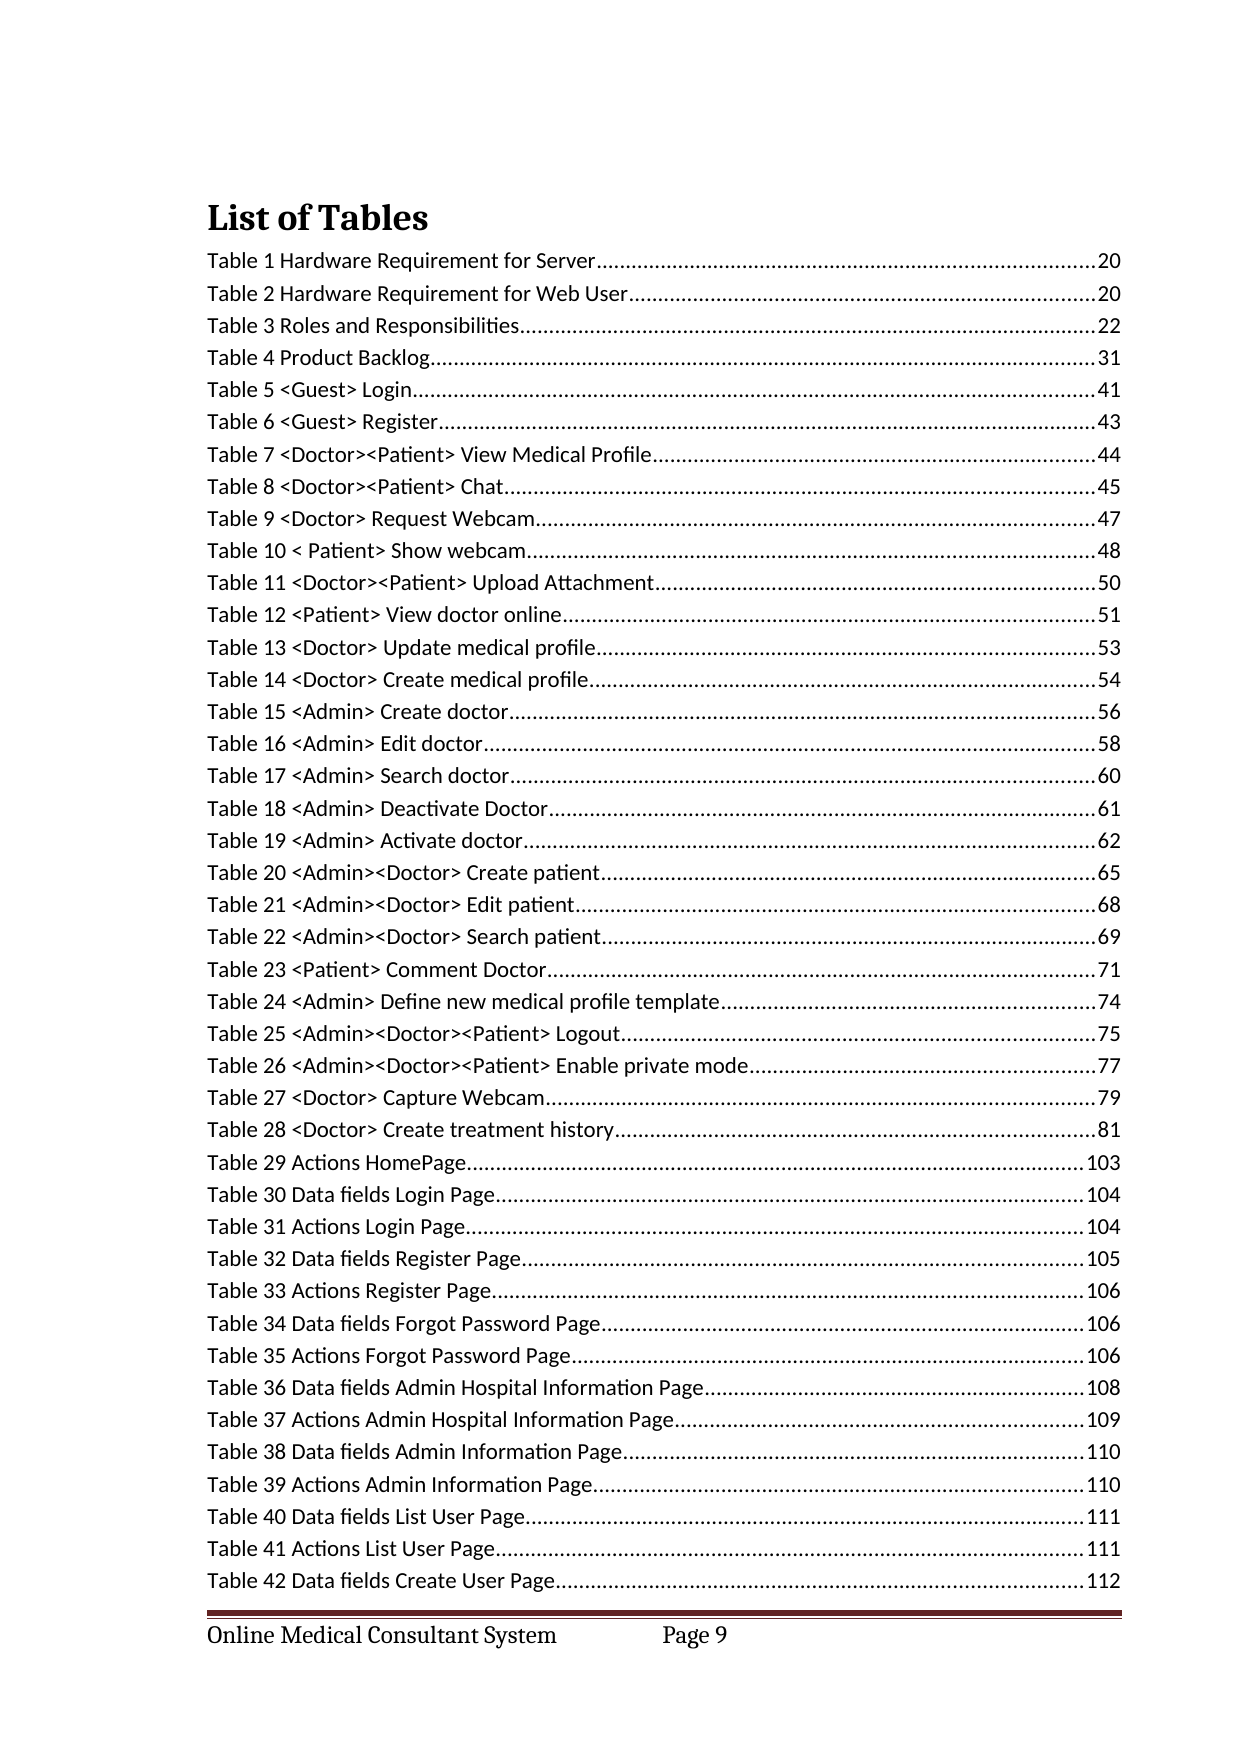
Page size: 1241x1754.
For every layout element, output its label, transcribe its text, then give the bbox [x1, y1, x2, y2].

subtitle List of Tables [207, 197, 1122, 240]
text Table 35 Actions Forgot Password Page 106 [207, 1341, 1122, 1369]
text Table 8 <Doctor><Patient> Chat 45 [207, 472, 1122, 500]
text Table 6 <Guest> Register 43 [207, 407, 1122, 436]
text Table 17 <Admin> Search doctor 60 [207, 762, 1122, 789]
text Table 14 <Doctor> Create medical profile 54 [207, 665, 1122, 693]
text Table 12 <Patient> View doctor online 51 [207, 601, 1122, 629]
text Table 34 Data fields Forgot Password Page 106 [207, 1309, 1122, 1337]
text Table 20 <Admin><Doctor> Create patient 65 [207, 858, 1122, 886]
text Table 2 Hardware Requirement for Web User 20 [207, 279, 1122, 307]
text Table 15 <Admin> Create doctor 56 [207, 697, 1122, 725]
text Table 36 Data fields Admin Hospital Information Page 108 [207, 1373, 1122, 1401]
text Table 26 <Admin><Doctor><Patient> Enable private mode 77 [207, 1051, 1122, 1079]
text Table 39 Actions Admin Information Page 110 [207, 1470, 1122, 1498]
text Table 7 <Doctor><Patient> View Medical Profile 44 [207, 440, 1122, 468]
text Table 13 <Doctor> Update medical profile 53 [207, 633, 1122, 661]
text Table 23 <Patient> Comment Doctor 71 [207, 955, 1122, 983]
text Table 30 Data fields Login Page 104 [207, 1180, 1122, 1208]
text Table 42 Data fields Create User Page 112 [207, 1566, 1122, 1594]
text Table 19 <Admin> Activate doctor 62 [207, 826, 1122, 854]
text Table 28 <Doctor> Create treatment history 81 [207, 1116, 1122, 1144]
text Table 4 Product Backlog 31 [207, 343, 1122, 371]
text Table 29 Actions HomePage 103 [207, 1148, 1122, 1176]
text Table 32 Data fields Register Page 105 [207, 1244, 1122, 1272]
text Table 16 <Admin> Edit doctor 58 [207, 729, 1122, 757]
text Table 11 <Doctor><Patient> Upload Attachment 50 [207, 568, 1122, 596]
text Table 3 Roles and Responsibilities 22 [207, 311, 1122, 339]
text Table 1 Hardware Requirement for Server 20 [207, 247, 1122, 274]
text Table 22 <Admin><Doctor> Search patient 69 [207, 922, 1122, 951]
text Table 33 Actions Register Page 106 [207, 1277, 1122, 1304]
text Table 41 Actions List User Page 111 [207, 1534, 1122, 1562]
text Table 21 <Admin><Doctor> Edit patient 68 [207, 890, 1122, 918]
text Table 9 <Doctor> Request Webcam 47 [207, 504, 1122, 532]
text Table 31 Actions Login Page 104 [207, 1212, 1122, 1240]
text Table 40 Data fields List User Page 111 [207, 1502, 1122, 1530]
text Table 24 <Admin> Define new medical profile template 74 [207, 987, 1122, 1015]
text Table 5 <Guest> Login 41 [207, 375, 1122, 403]
text Table 38 Data fields Admin Information Page 110 [207, 1437, 1122, 1466]
text Table 18 <Admin> Deactivate Doctor 61 [207, 794, 1122, 822]
text Table 25 <Admin><Doctor><Patient> Logout 75 [207, 1019, 1122, 1047]
text Table 27 <Doctor> Capture Webcam 79 [207, 1083, 1122, 1111]
text Table 10 < Patient> Show webcam 48 [207, 536, 1122, 564]
text Table 37 Actions Admin Hospital Information Page 109 [207, 1405, 1122, 1433]
